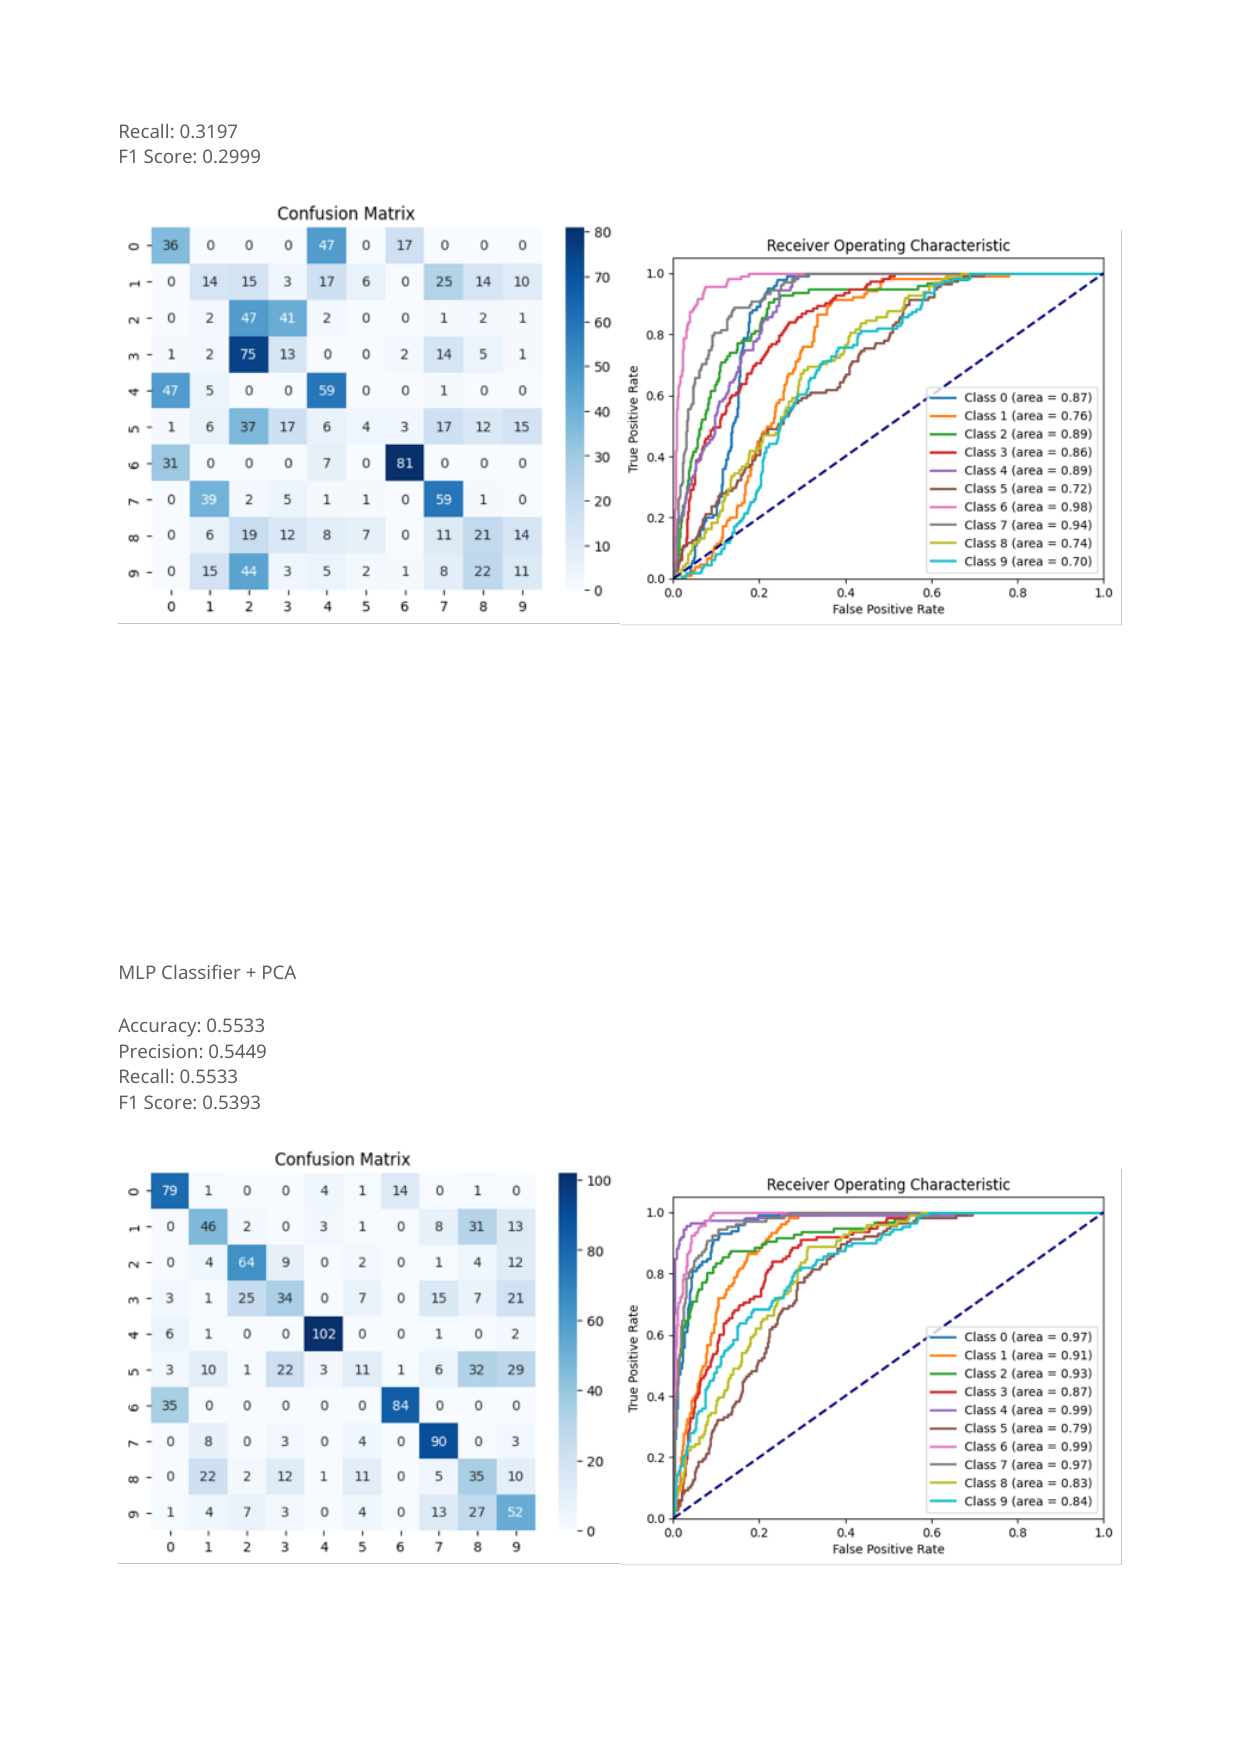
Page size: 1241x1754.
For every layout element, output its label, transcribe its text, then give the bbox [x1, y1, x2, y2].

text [118, 118, 1122, 169]
text MLP Classifier + PCA [118, 959, 1122, 985]
picture [118, 1142, 1123, 1577]
picture [118, 196, 1123, 637]
text Accuracy: 0.5533 Precision: 0.5449 Recall: 0.5533 F1 Score: 0.5393 [118, 1012, 1122, 1114]
